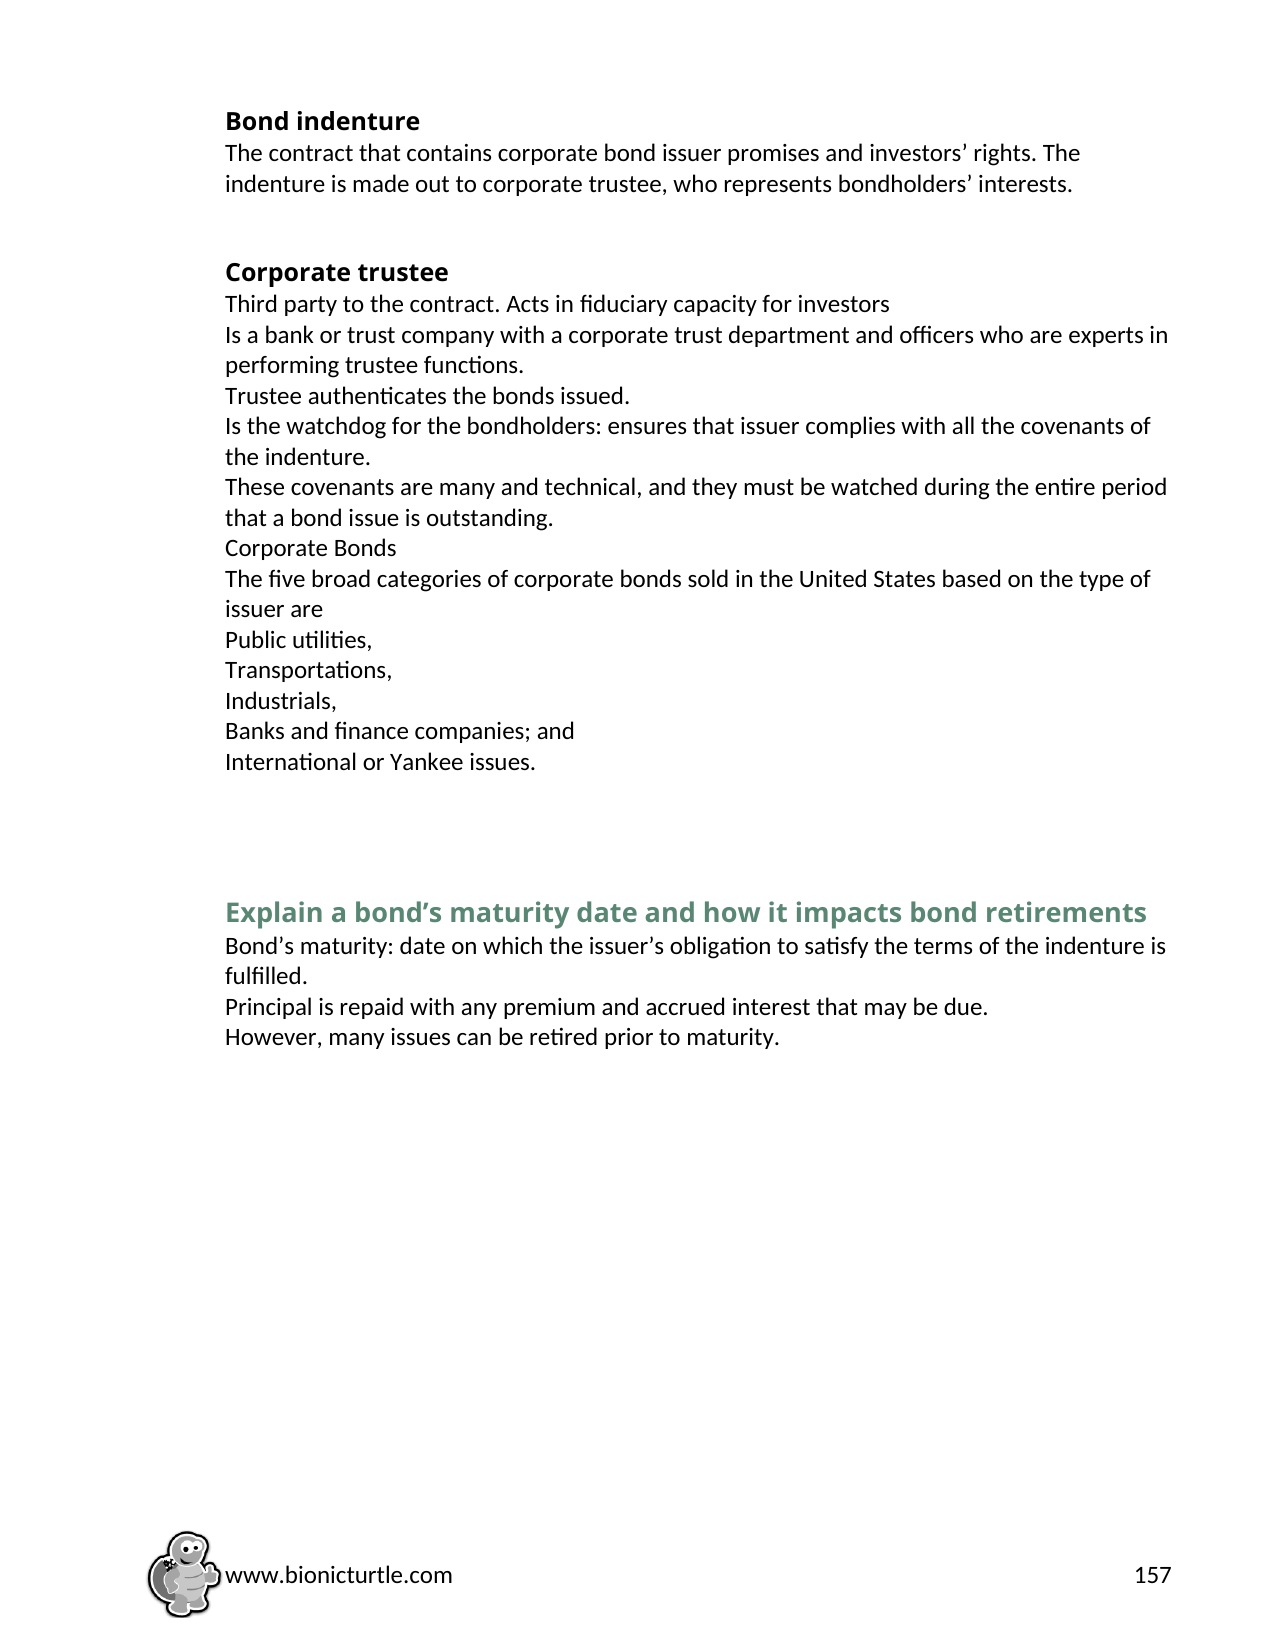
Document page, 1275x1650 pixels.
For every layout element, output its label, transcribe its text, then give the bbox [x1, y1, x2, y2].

text Principal is repaid with any premium and accrued interest that may be due. [225, 991, 1172, 1022]
text The five broad categories of corporate bonds sold in the United States based on the type of issuer are [225, 563, 1172, 624]
subtitle Bond indenture [225, 103, 1172, 138]
text Transportations, [225, 654, 1172, 685]
subtitle Explain a bond’s maturity date and how it impacts bond retirements [225, 893, 1172, 930]
text Public utilities, [225, 624, 1172, 654]
text International or Yankee issues. [225, 746, 1172, 777]
text Corporate Bonds [225, 532, 1172, 563]
text Trustee authenticates the bonds issued. [225, 380, 1172, 410]
text The contract that contains corporate bond issuer promises and investors’ rights. The indenture is made out to corporate trustee, who represents bondholders’ interests. [225, 138, 1172, 199]
text These covenants are many and technical, and they must be watched during the entire period that a bond issue is outstanding. [225, 471, 1172, 532]
subtitle Corporate trustee [225, 254, 1172, 288]
text Third party to the contract. Acts in ﬁduciary capacity for investors [225, 288, 1172, 319]
text However, many issues can be retired prior to maturity. [225, 1022, 1172, 1052]
text Industrials, [225, 685, 1172, 716]
text Banks and finance companies; and [225, 716, 1172, 746]
text Bond’s maturity: date on which the issuer’s obligation to satisfy the terms of the indenture is fulfilled. [225, 930, 1172, 991]
text Is a bank or trust company with a corporate trust department and officers who are experts in performing trustee functions. [225, 319, 1172, 380]
text Is the watchdog for the bondholders: ensures that issuer complies with all the covenants of the indenture. [225, 410, 1172, 471]
